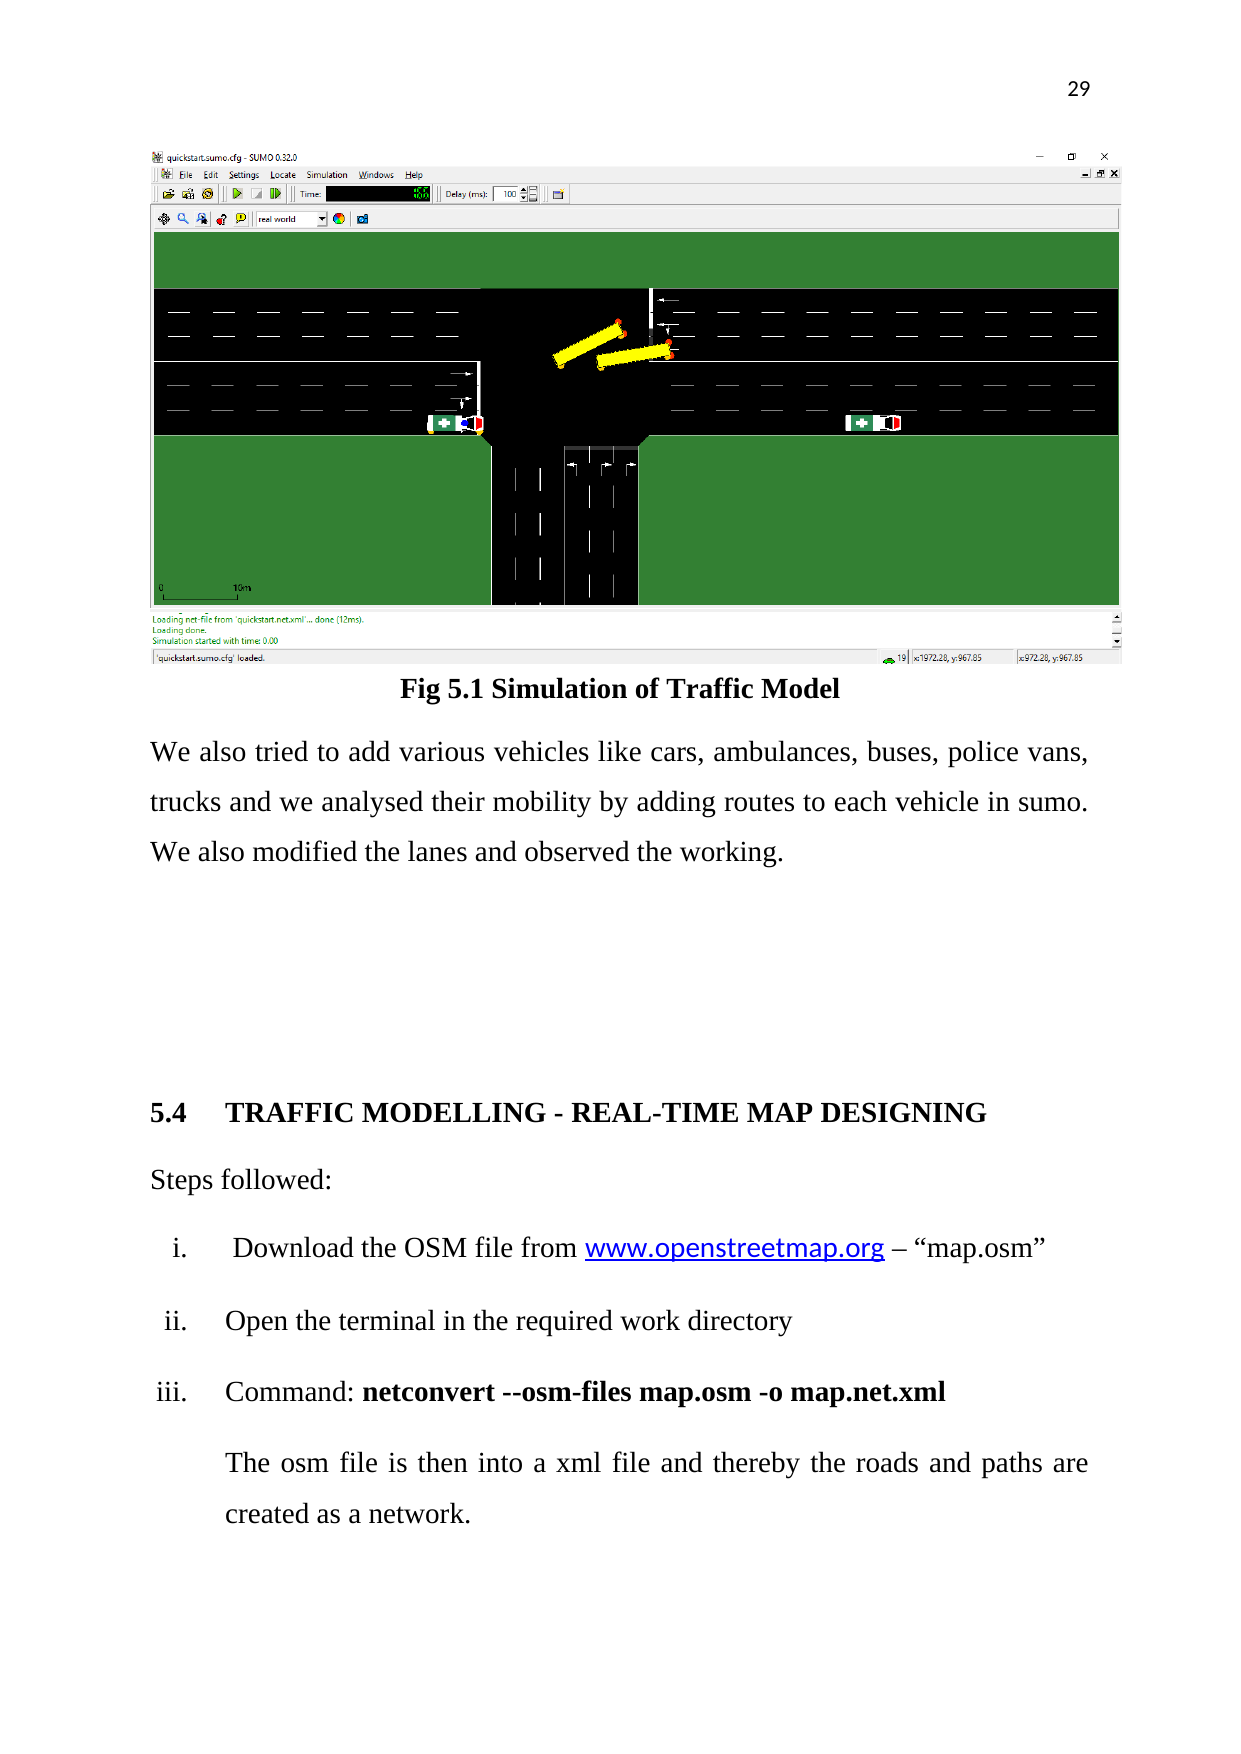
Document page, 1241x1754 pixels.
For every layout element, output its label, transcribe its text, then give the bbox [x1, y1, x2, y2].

text Steps followed: [150, 1162, 1090, 1196]
text 5.4 TRAFFIC MODELLING - REAL-TIME MAP DESIGNING [150, 1095, 1090, 1129]
list Command: netconvert --osm-files map.osm -o map.net.xml [187, 1374, 1090, 1408]
text We also tried to add various vehicles like cars, ambulances, buses, police vans, trucks and we analysed their mobility by adding routes to each vehicle in sumo. We also modified the lanes and observed the working. [150, 734, 1090, 868]
text The osm file is then into a xml file and thereby the roads and paths are created as a network. [225, 1446, 1090, 1529]
picture [150, 150, 1122, 664]
text Fig 5.1 Simulation of Traffic Model [150, 664, 1090, 705]
list Download the OSM file from www.openstreetmap.org – “map.osm” [187, 1229, 1090, 1265]
list Open the terminal in the required work directory [187, 1303, 1090, 1337]
